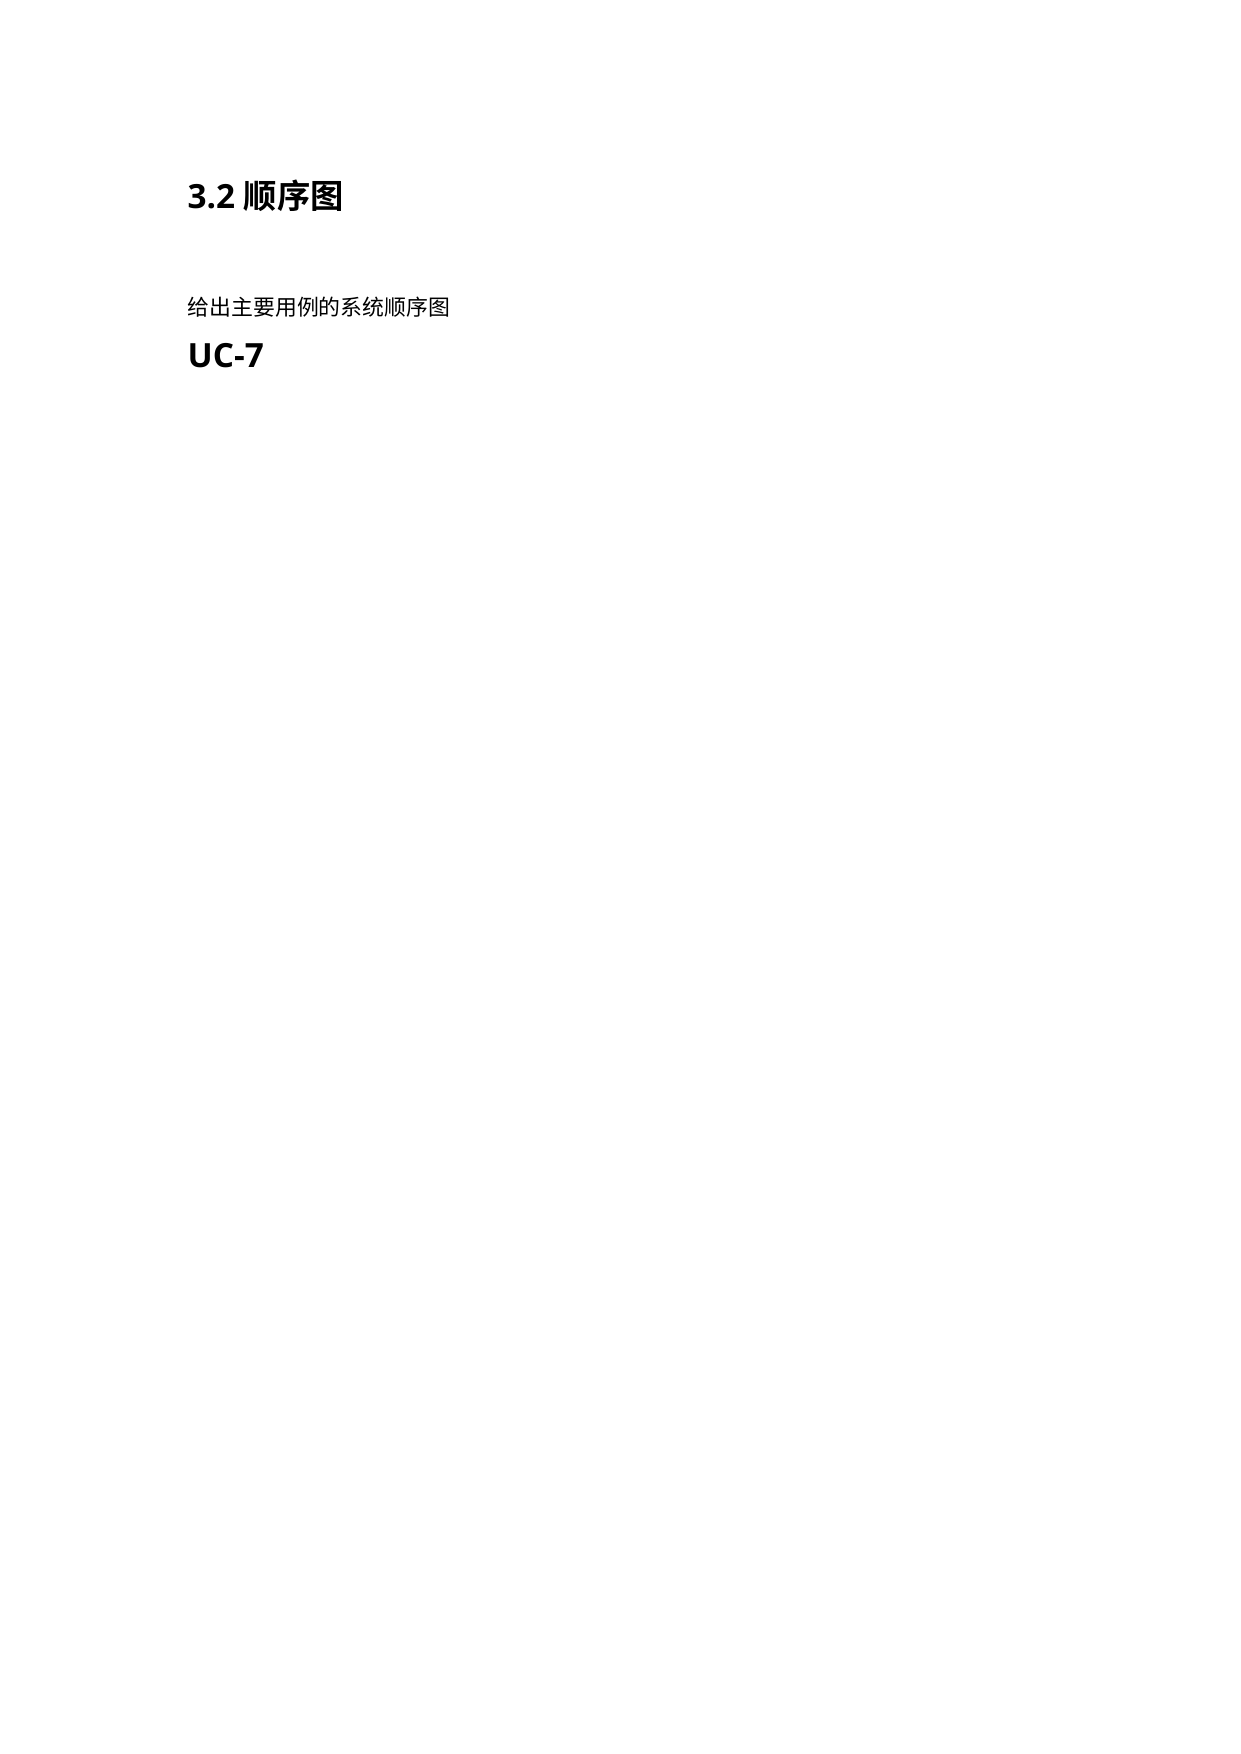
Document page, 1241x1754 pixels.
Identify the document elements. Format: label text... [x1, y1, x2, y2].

subtitle 3.2 顺序图 [187, 162, 1053, 227]
text 给出主要用例的系统顺序图 [187, 289, 1053, 322]
text UC-7 [187, 322, 1053, 387]
